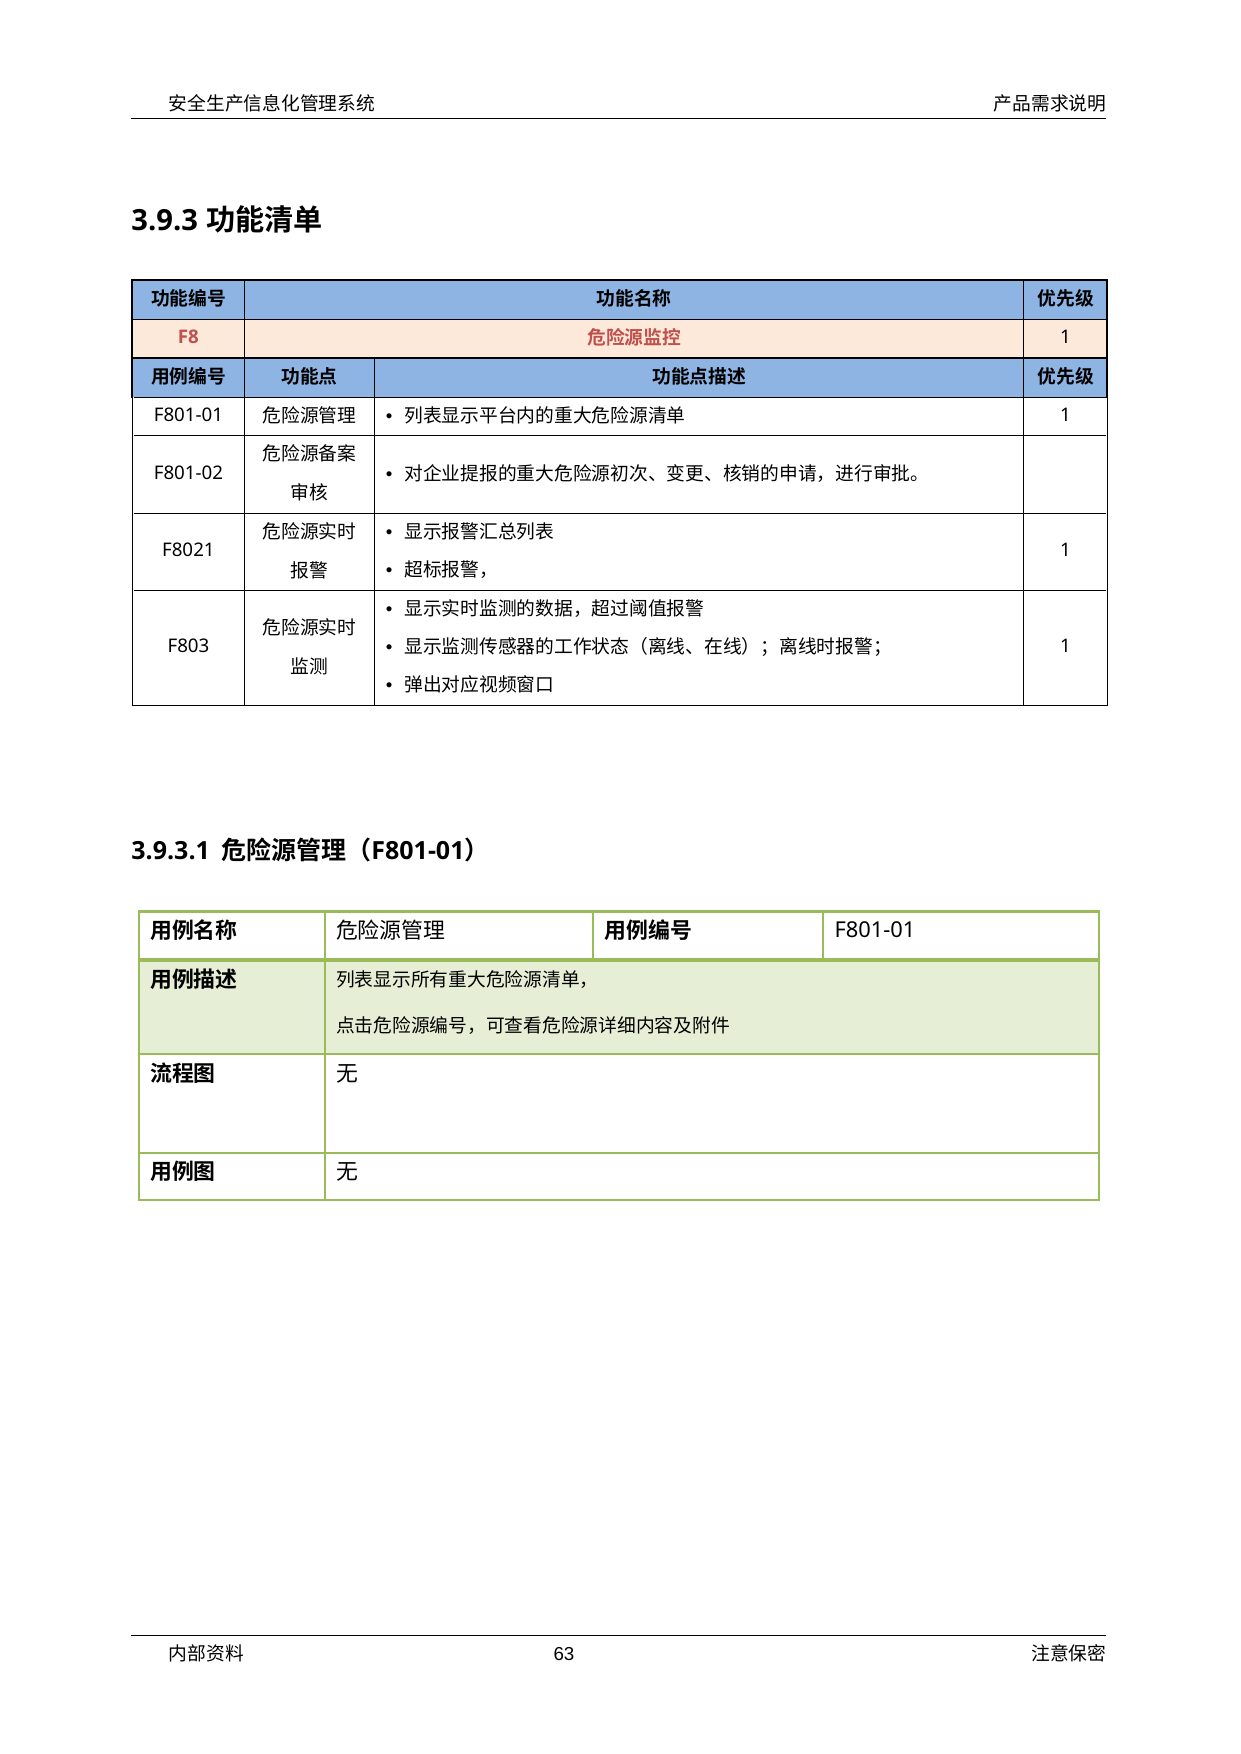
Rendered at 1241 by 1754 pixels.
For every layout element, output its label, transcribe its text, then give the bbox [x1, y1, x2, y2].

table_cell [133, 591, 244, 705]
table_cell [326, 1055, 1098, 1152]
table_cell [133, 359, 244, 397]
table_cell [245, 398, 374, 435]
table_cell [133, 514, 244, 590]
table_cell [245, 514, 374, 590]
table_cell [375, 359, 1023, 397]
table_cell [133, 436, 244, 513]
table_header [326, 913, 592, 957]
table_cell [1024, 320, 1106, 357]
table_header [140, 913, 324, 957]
subtitle 危险源管理（F801-01） [131, 816, 1106, 881]
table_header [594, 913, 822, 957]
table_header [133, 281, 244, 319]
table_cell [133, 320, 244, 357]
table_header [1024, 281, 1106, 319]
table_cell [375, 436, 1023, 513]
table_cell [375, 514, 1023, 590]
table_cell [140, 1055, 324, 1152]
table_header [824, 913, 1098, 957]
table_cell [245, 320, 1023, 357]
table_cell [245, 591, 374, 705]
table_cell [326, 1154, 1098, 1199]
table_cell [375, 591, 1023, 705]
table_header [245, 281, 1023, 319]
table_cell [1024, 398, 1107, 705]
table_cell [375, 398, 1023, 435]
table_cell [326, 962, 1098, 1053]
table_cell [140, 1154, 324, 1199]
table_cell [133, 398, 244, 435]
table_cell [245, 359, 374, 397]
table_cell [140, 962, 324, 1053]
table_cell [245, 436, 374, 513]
subtitle 功能清单 [131, 185, 1106, 250]
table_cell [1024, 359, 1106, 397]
